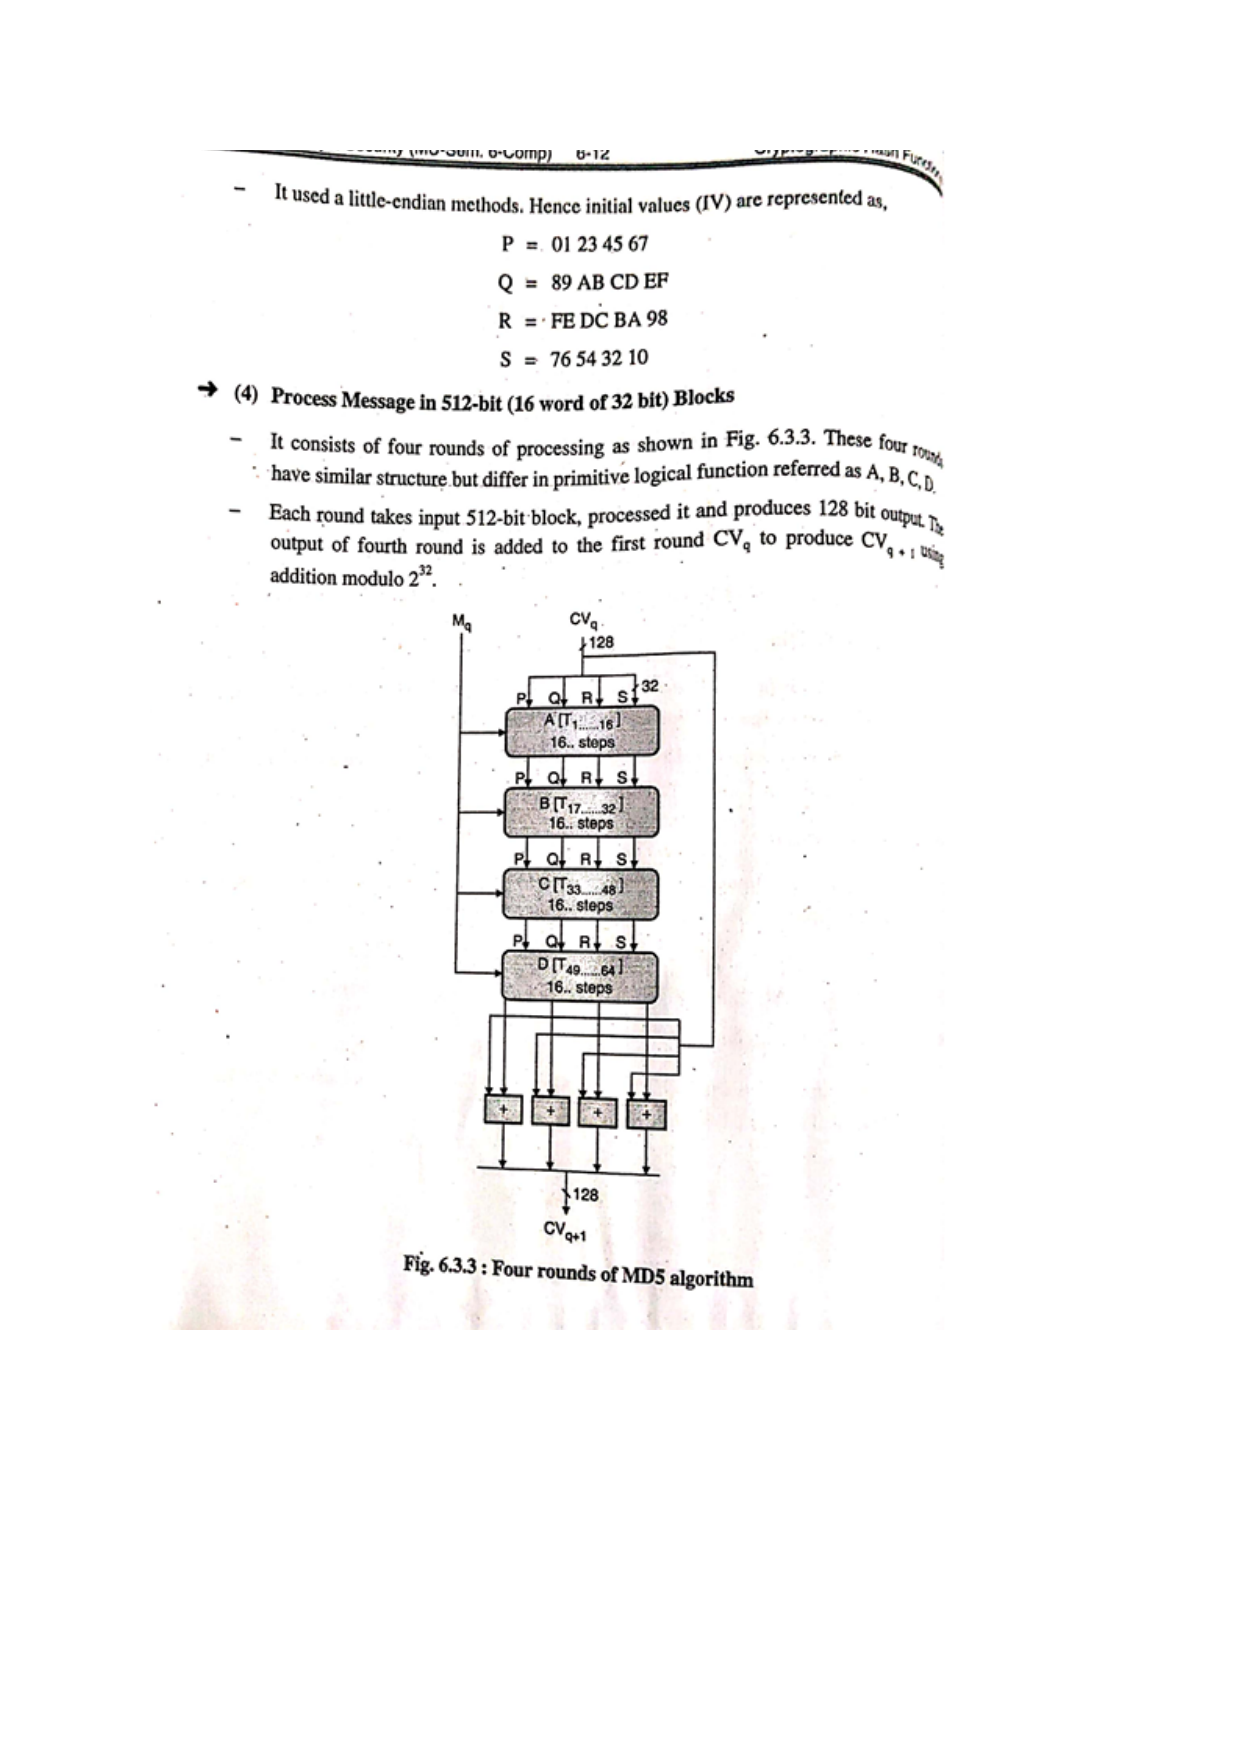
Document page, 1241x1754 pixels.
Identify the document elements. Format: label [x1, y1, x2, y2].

picture [150, 150, 974, 1330]
